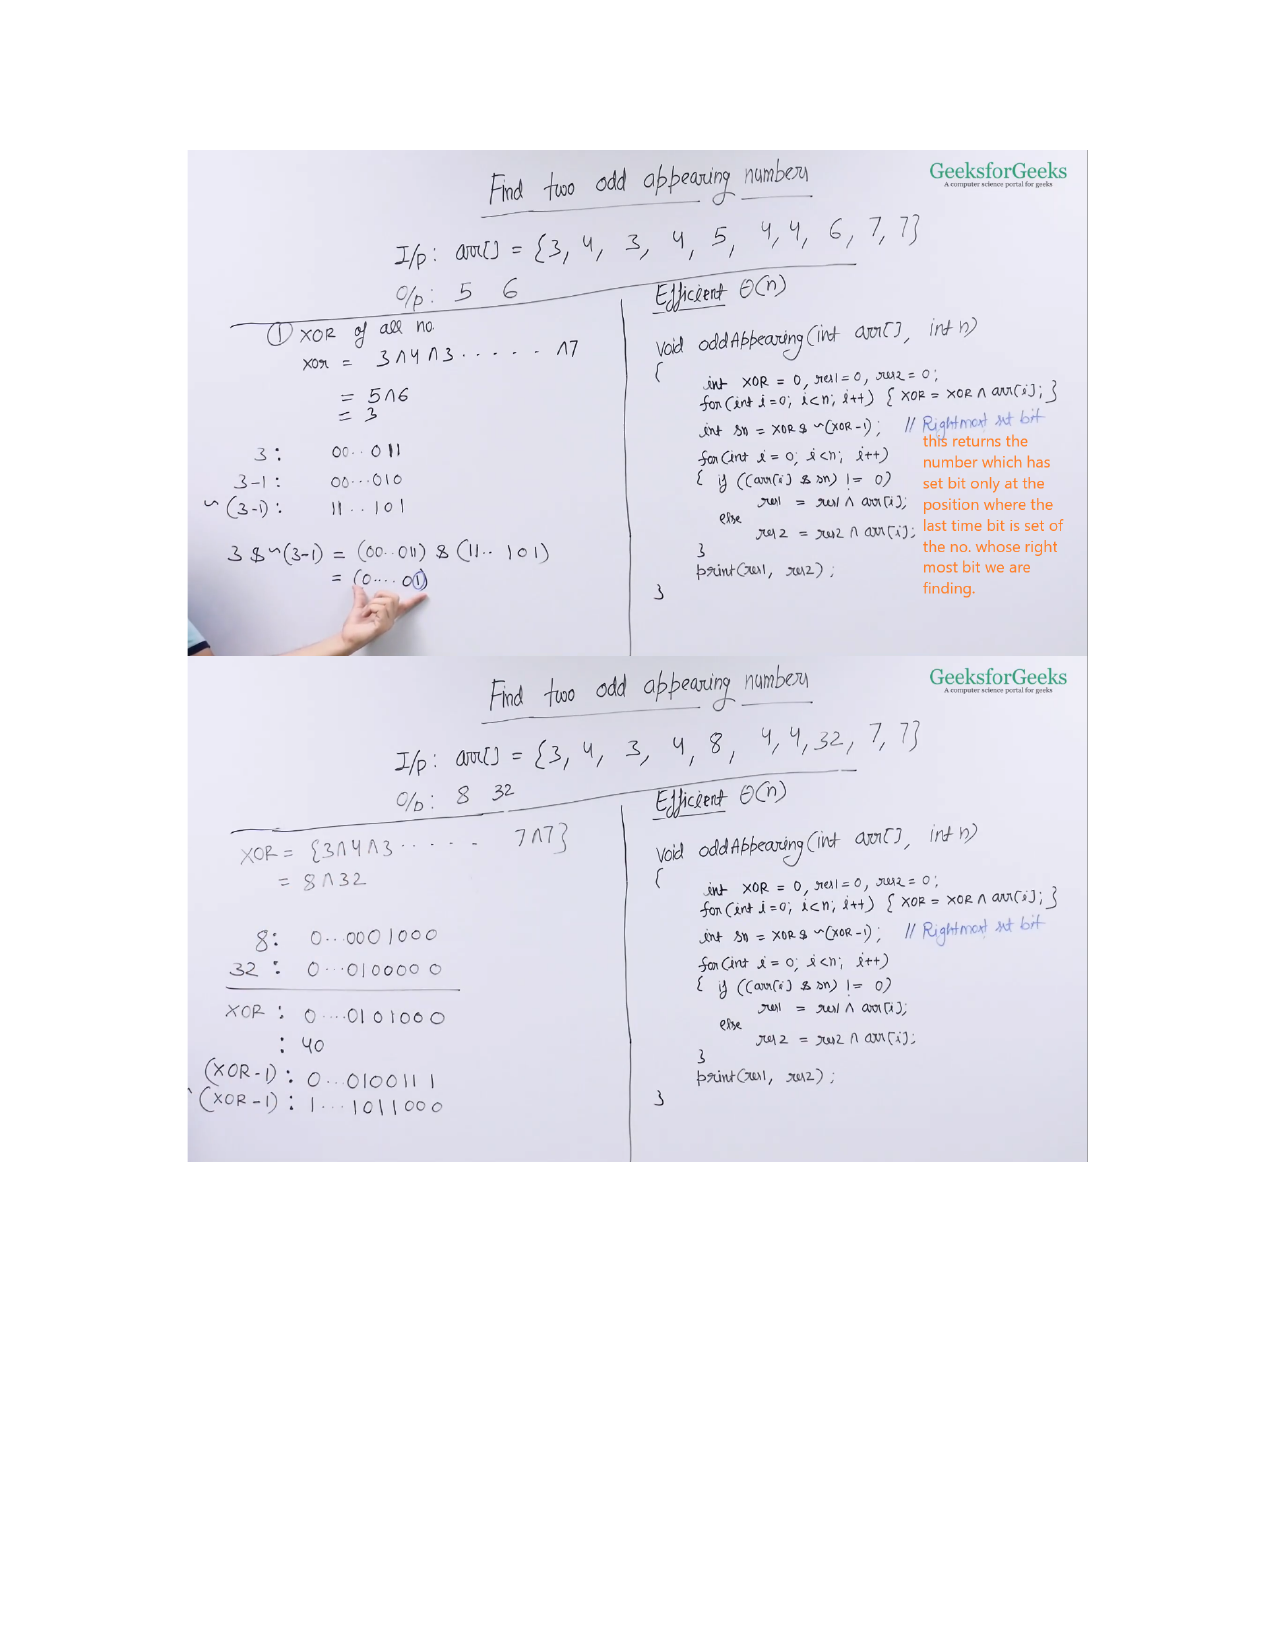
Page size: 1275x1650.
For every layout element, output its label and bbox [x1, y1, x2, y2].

picture [187, 150, 1088, 1162]
